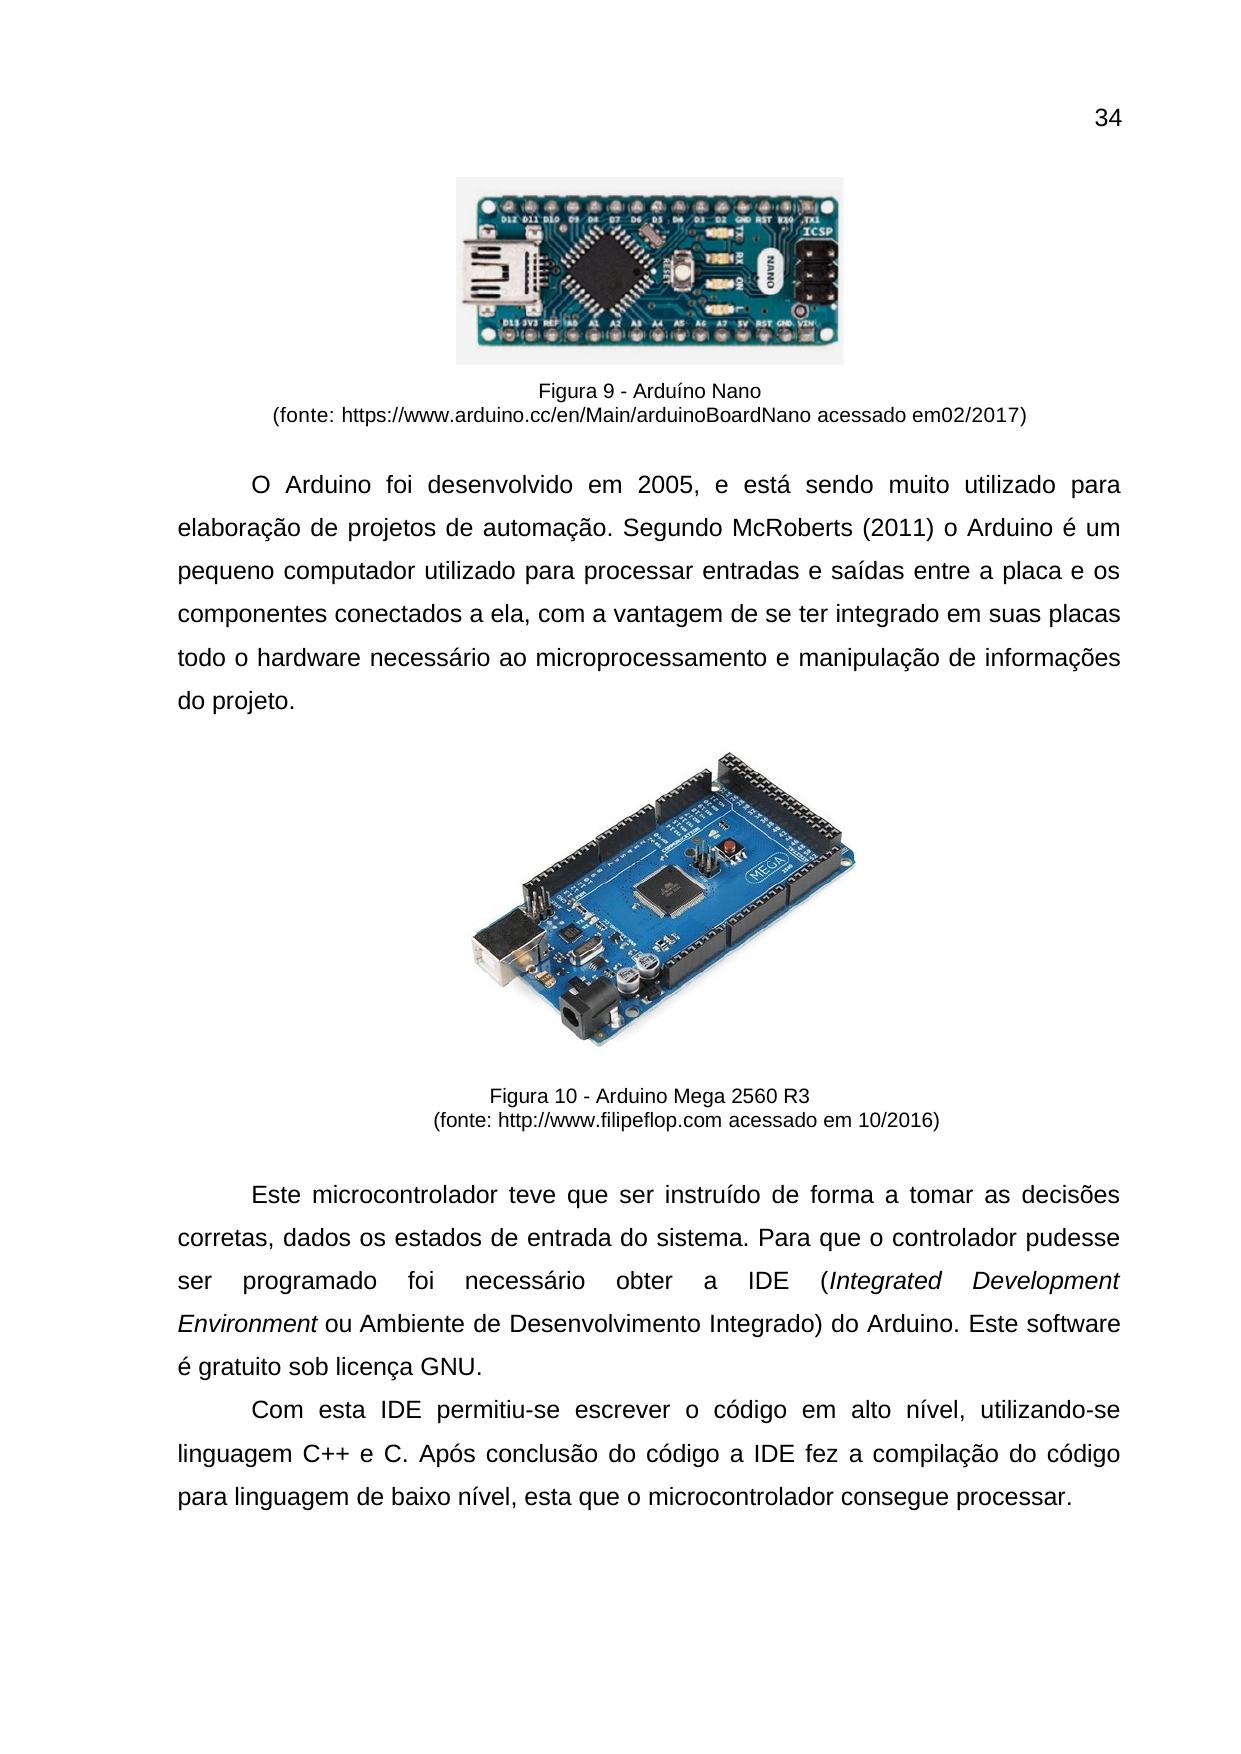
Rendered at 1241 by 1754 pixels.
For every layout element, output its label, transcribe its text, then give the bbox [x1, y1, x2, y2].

text Figura 10 - Arduino Mega 2560 R3 [177, 1084, 1122, 1108]
text (fonte: http://www.filipeflop.com acessado em 10/2016) [177, 1108, 1122, 1132]
text Este microcontrolador teve que ser instruído de forma a tomar as decisões corretas, dados os estados de entrada do sistema. Para que o controlador pudesse ser programado foi necessário obter a IDE (Integrated Development Environment ou Ambiente de Desenvolvimento Integrado) do Arduino. Este software é gratuito sob licença GNU. [177, 1180, 1122, 1381]
text (fonte: https://www.arduino.cc/en/Main/arduinoBoardNano acessado em02/2017) [177, 403, 1122, 427]
picture [426, 728, 874, 1084]
text Figura 9 - Arduíno Nano [177, 379, 1122, 403]
text O Arduino foi desenvolvido em 2005, e está sendo muito utilizado para elaboração de projetos de automação. Segundo McRoberts (2011) o Arduino é um pequeno computador utilizado para processar entradas e saídas entre a placa e os componentes conectados a ela, com a vantagem de se ter integrado em suas placas todo o hardware necessário ao microprocessamento e manipulação de informações do projeto. [177, 470, 1122, 714]
picture [455, 177, 844, 365]
text Com esta IDE permitiu-se escrever o código em alto nível, utilizando-se linguagem C++ e C. Após conclusão do código a IDE fez a compilação do código para linguagem de baixo nível, esta que o microcontrolador consegue processar. [177, 1396, 1122, 1511]
